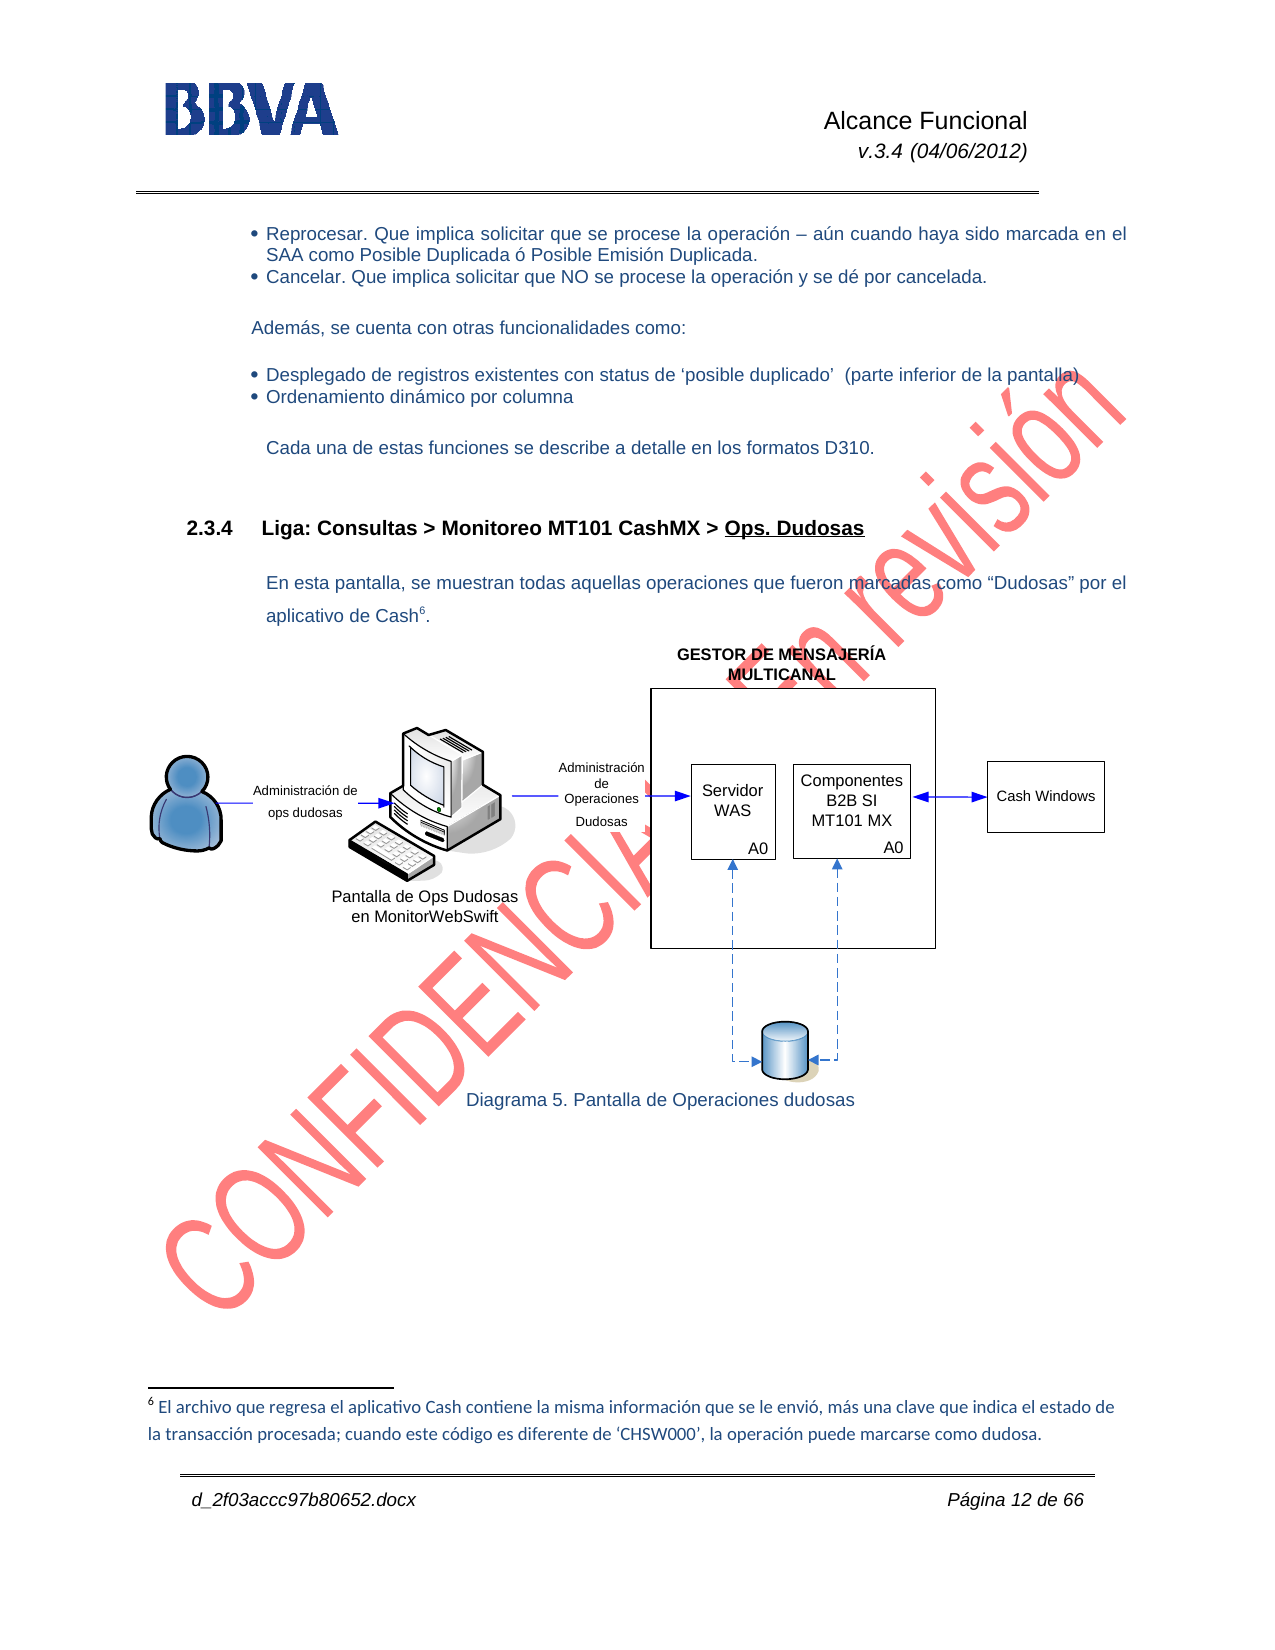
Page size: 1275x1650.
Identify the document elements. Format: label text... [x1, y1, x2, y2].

list Reprocesar. Que implica solicitar que se procese la operación – aún cuando haya sido marcada en el SAA como Posible Duplicada ó Posible Emisión Duplicada. [251, 222, 1127, 266]
list Desplegado de registros existentes con status de ‘posible duplicado’ (parte inferior de la pantalla) [251, 364, 1127, 385]
text Cada una de estas funciones se describe a detalle en los formatos D310. [266, 437, 1127, 458]
list Liga: Consultas > Monitoreo MT101 CashMX > Ops. Dudosas [186, 515, 1127, 539]
picture [165, 83, 339, 135]
text Diagrama 5. Pantalla de Operaciones dudosas [193, 1088, 1127, 1110]
text Además, se cuenta con otras funcionalidades como: [251, 316, 1127, 338]
list Cancelar. Que implica solicitar que NO se procese la operación y se dé por cancelada. [251, 266, 1127, 287]
text En esta pantalla, se muestran todas aquellas operaciones que fueron marcadas como “Dudosas” por el aplicativo de Cash. [266, 572, 1127, 626]
list Ordenamiento dinámico por columna [251, 385, 1127, 407]
